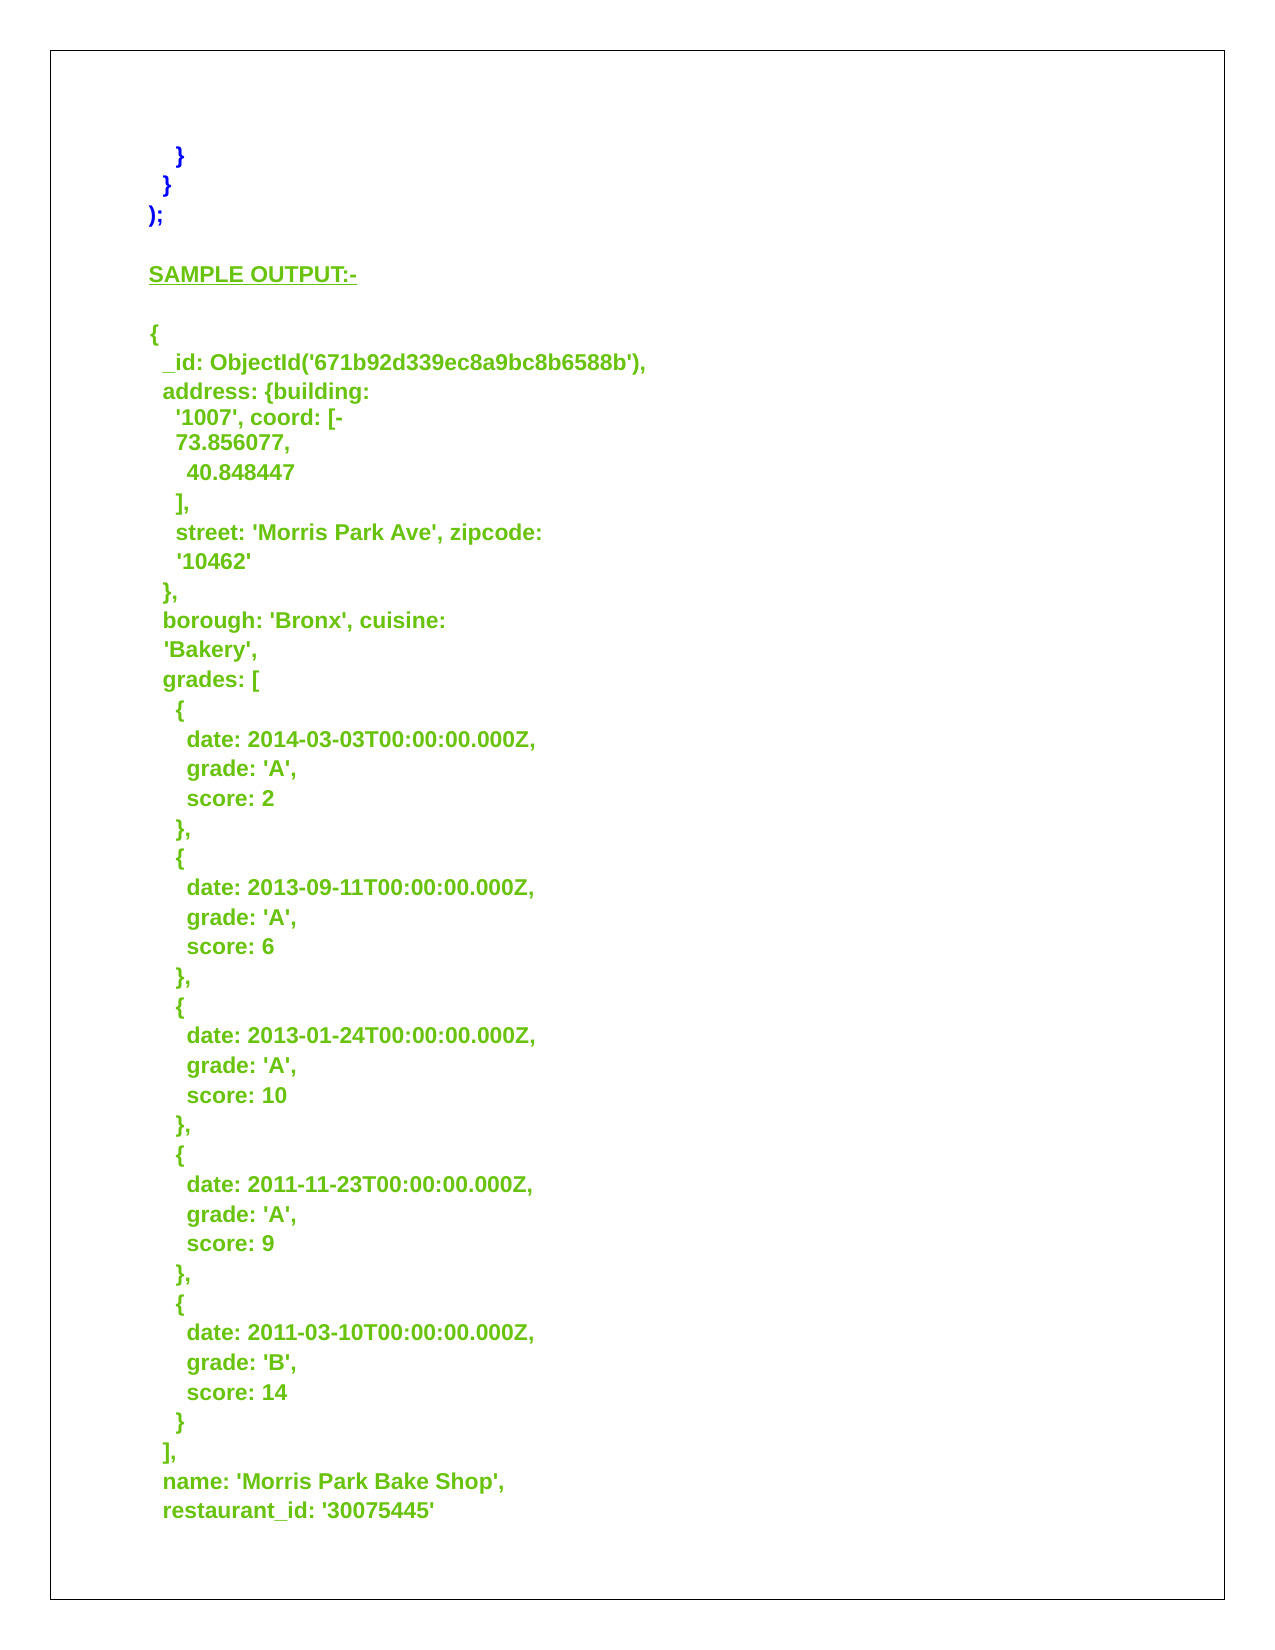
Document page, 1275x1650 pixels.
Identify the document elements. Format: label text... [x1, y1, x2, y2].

text grade: 'B', [186, 1349, 543, 1375]
text date: 2013-09-11T00:00:00.000Z, [186, 874, 543, 900]
text }, [175, 1111, 543, 1138]
text } [175, 1408, 543, 1435]
text address: {building: '1007', coord: [-73.856077, [162, 379, 376, 456]
text date: 2013-01-24T00:00:00.000Z, [186, 1022, 543, 1049]
text date: 2011-11-23T00:00:00.000Z, [186, 1171, 543, 1197]
text { [150, 319, 543, 346]
text ); [148, 201, 1135, 227]
text restaurant_id: '30075445' [162, 1497, 543, 1524]
text { [175, 844, 543, 871]
text score: 6 [186, 933, 543, 960]
subtitle SAMPLE OUTPUT:- [148, 261, 1152, 287]
text grade: 'A', [186, 1201, 543, 1227]
text } [162, 171, 1135, 198]
text }, [175, 1260, 543, 1286]
text }, [175, 963, 543, 989]
text 40.848447 [186, 459, 543, 486]
text street: 'Morris Park Ave', zipcode: '10462' [175, 519, 543, 574]
text _id: ObjectId('671b92d339ec8a9bc8b6588b'), [162, 349, 1152, 376]
text name: 'Morris Park Bake Shop', [162, 1468, 543, 1494]
text date: 2014-03-03T00:00:00.000Z, [186, 726, 543, 752]
text score: 9 [186, 1230, 543, 1257]
text }, [175, 814, 543, 841]
text borough: 'Bronx', cuisine: 'Bakery', [162, 607, 446, 663]
text ], [175, 489, 543, 515]
text date: 2011-03-10T00:00:00.000Z, [186, 1319, 543, 1346]
text score: 14 [186, 1379, 543, 1405]
text } [175, 142, 1135, 168]
text grade: 'A', [186, 755, 543, 782]
text { [175, 993, 543, 1019]
text score: 2 [186, 785, 543, 811]
text { [175, 1289, 543, 1316]
text }, [162, 578, 543, 604]
text { [175, 696, 543, 722]
text score: 10 [186, 1082, 543, 1108]
text grade: 'A', [186, 904, 543, 930]
text grade: 'A', [186, 1052, 543, 1078]
text grades: [ [162, 666, 543, 692]
text { [175, 1141, 543, 1167]
text ], [162, 1438, 543, 1464]
